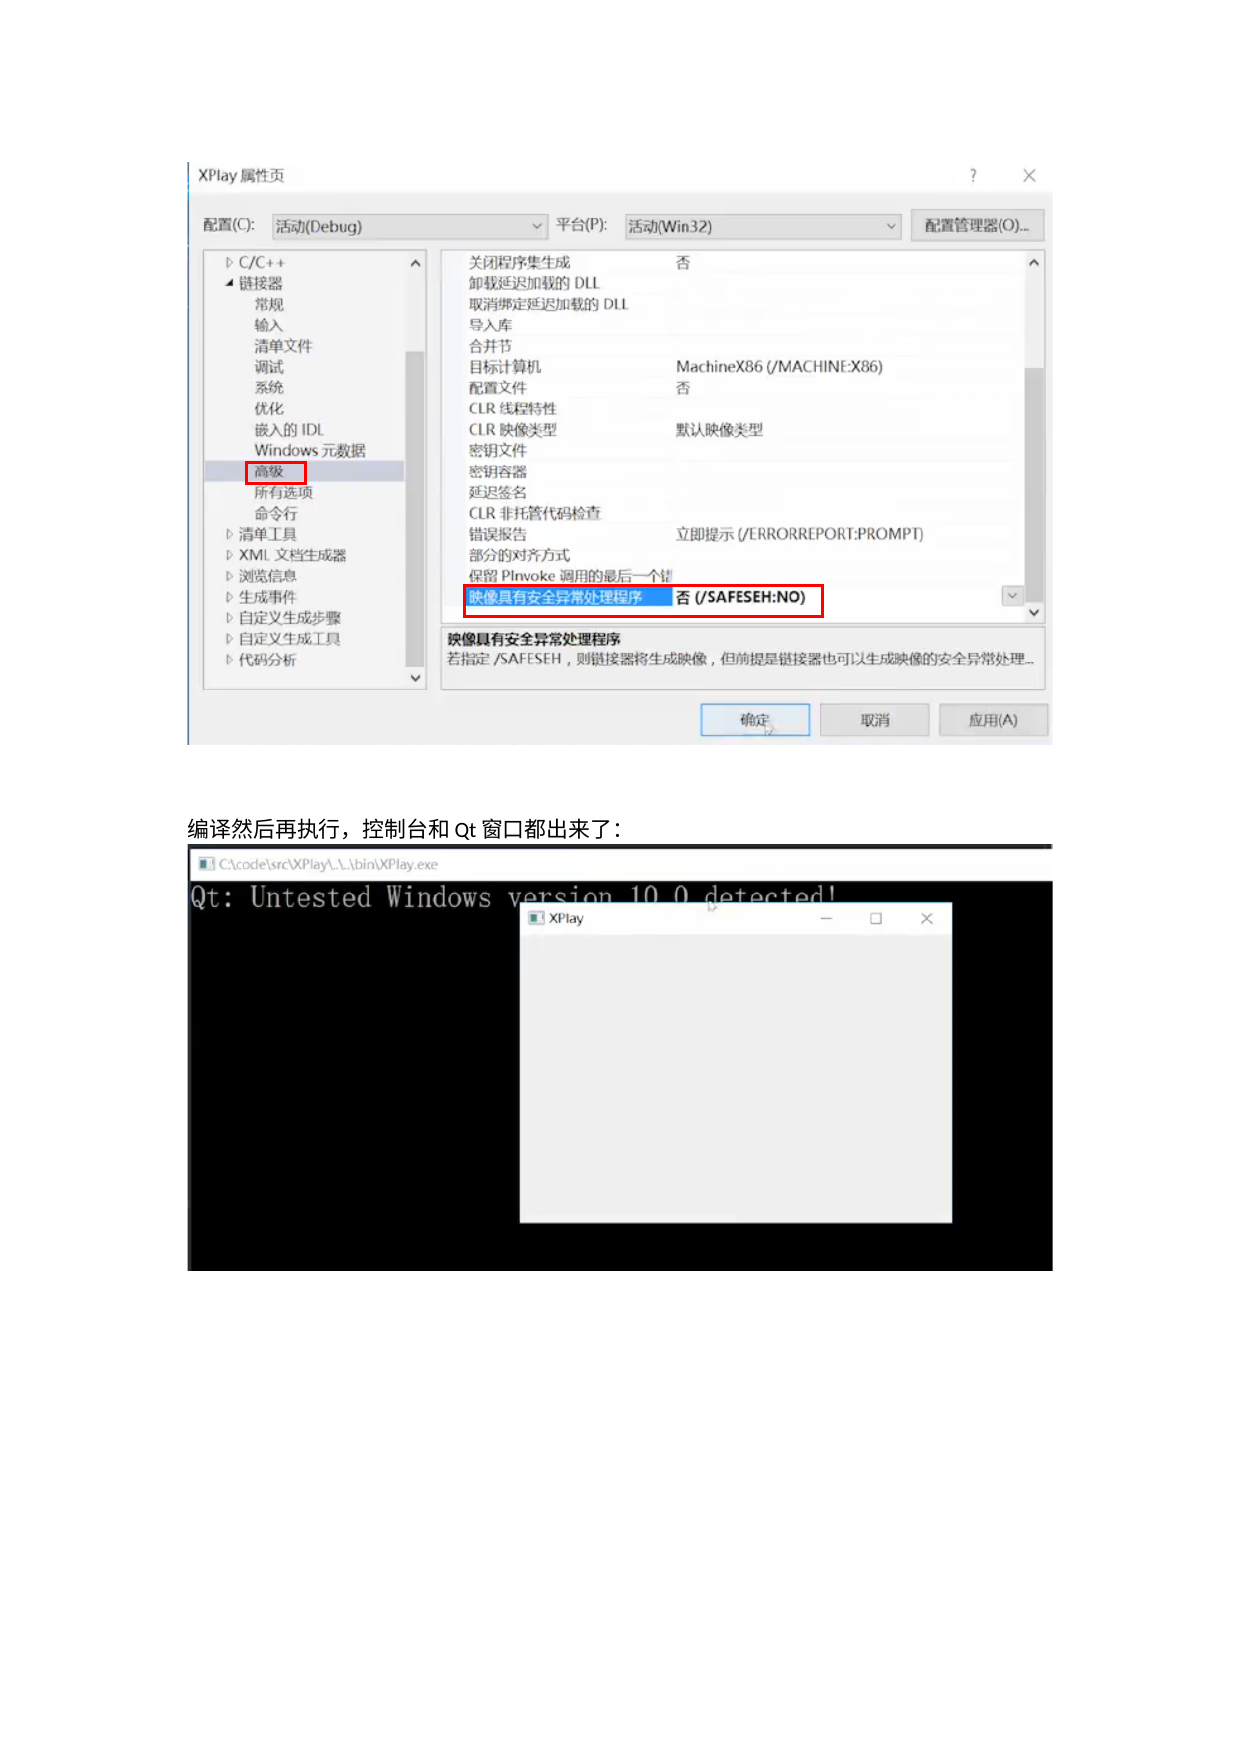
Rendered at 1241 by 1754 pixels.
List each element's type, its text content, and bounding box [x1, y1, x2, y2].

picture [187, 844, 1053, 1271]
text 编译然后再执行，控制台和Qt窗口都出来了： [187, 812, 1053, 844]
picture [187, 162, 1053, 745]
